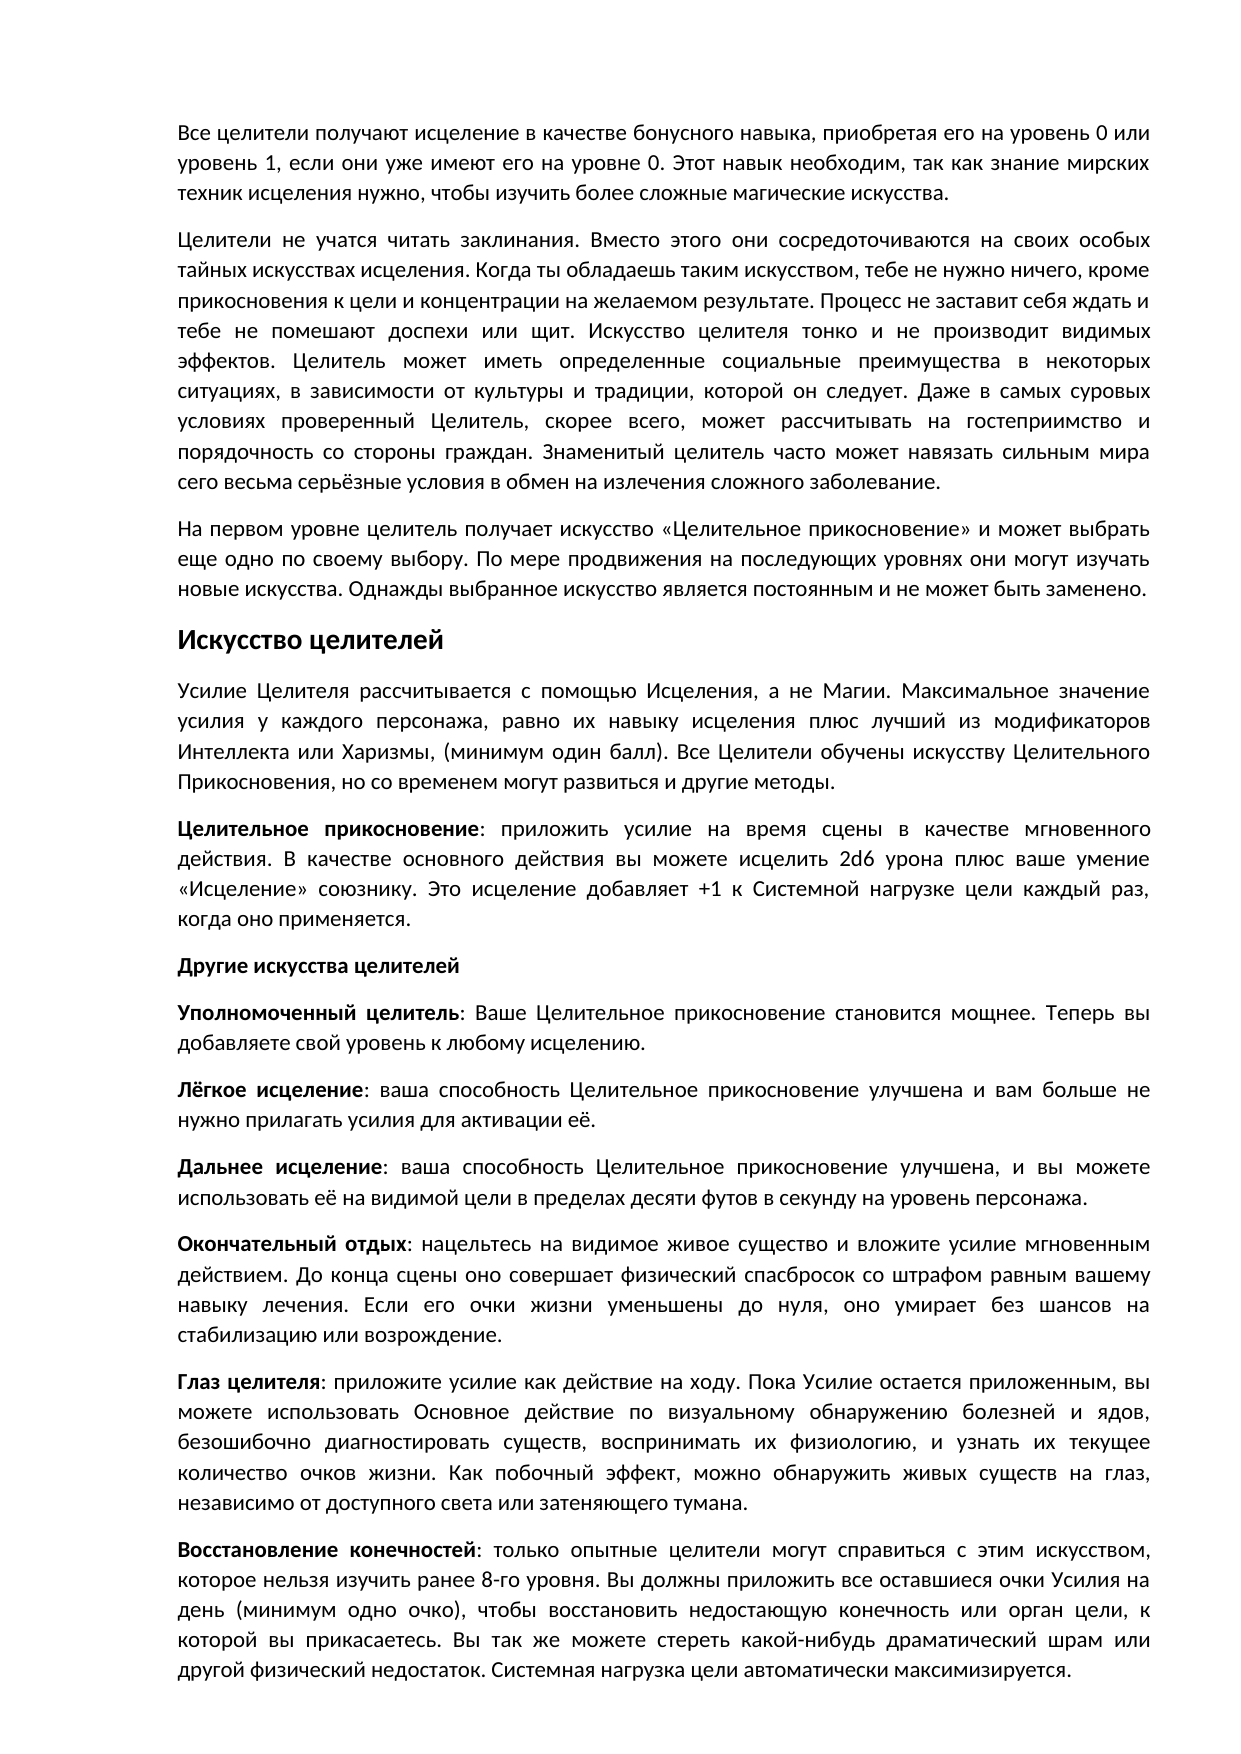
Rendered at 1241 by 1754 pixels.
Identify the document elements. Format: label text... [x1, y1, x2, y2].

text Дальнее исцеление: ваша способность Целительное прикосновение улучшена, и вы можете использовать её на видимой цели в пределах десяти футов в секунду на уровень персонажа. [177, 1152, 1152, 1211]
text Восстановление конечностей: только опытные целители могут справиться с этим искусством, которое нельзя изучить ранее 8-го уровня. Вы должны приложить все оставшиеся очки Усилия на день (минимум одно очко), чтобы восстановить недостающую конечность или орган цели, к которой вы прикасаетесь. Вы так же можете стереть какой-нибудь драматический шрам или другой физический недостаток. Системная нагрузка цели автоматически максимизируется. [177, 1535, 1152, 1683]
text Искусство целителей [177, 621, 1152, 657]
text Глаз целителя: приложите усилие как действие на ходу. Пока Усилие остается приложенным, вы можете использовать Основное действие по визуальному обнаружению болезней и ядов, безошибочно диагностировать существ, воспринимать их физиологию, и узнать их текущее количество очков жизни. Как побочный эффект, можно обнаружить живых существ на глаз, независимо от доступного света или затеняющего тумана. [177, 1367, 1152, 1516]
text Лёгкое исцеление: ваша способность Целительное прикосновение улучшена и вам больше не нужно прилагать усилия для активации её. [177, 1075, 1152, 1133]
text Уполномоченный целитель: Ваше Целительное прикосновение становится мощнее. Теперь вы добавляете свой уровень к любому исцелению. [177, 998, 1152, 1056]
text На первом уровне целитель получает искусство «Целительное прикосновение» и может выбрать еще одно по своему выбору. По мере продвижения на последующих уровнях они могут изучать новые искусства. Однажды выбранное искусство является постоянным и не может быть заменено. [177, 514, 1152, 602]
text Целители не учатся читать заклинания. Вместо этого они сосредоточиваются на своих особых тайных искусствах исцеления. Когда ты обладаешь таким искусством, тебе не нужно ничего, кроме прикосновения к цели и концентрации на желаемом результате. Процесс не заставит себя ждать и тебе не помешают доспехи или щит. Искусство целителя тонко и не производит видимых эффектов. Целитель может иметь определенные социальные преимущества в некоторых ситуациях, в зависимости от культуры и традиции, которой он следует. Даже в самых суровых условиях проверенный Целитель, скорее всего, может рассчитывать на гостеприимство и порядочность со стороны граждан. Знаменитый целитель часто может навязать сильным мира сего весьма серьёзные условия в обмен на излечения сложного заболевание. [177, 225, 1152, 495]
text Усилие Целителя рассчитывается с помощью Исцеления, а не Магии. Максимальное значение усилия у каждого персонажа, равно их навыку исцеления плюс лучший из модификаторов Интеллекта или Харизмы, (минимум один балл). Все Целители обучены искусству Целительного Прикосновения, но со временем могут развиться и другие методы. [177, 676, 1152, 795]
text Все целители получают исцеление в качестве бонусного навыка, приобретая его на уровень 0 или уровень 1, если они уже имеют его на уровне 0. Этот навык необходим, так как знание мирских техник исцеления нужно, чтобы изучить более сложные магические искусства. [177, 118, 1152, 207]
text Окончательный отдых: нацельтесь на видимое живое существо и вложите усилие мгновенным действием. До конца сцены оно совершает физический спасбросок со штрафом равным вашему навыку лечения. Если его очки жизни уменьшены до нуля, оно умирает без шансов на стабилизацию или возрождение. [177, 1229, 1152, 1348]
text Целительное прикосновение: приложить усилие на время сцены в качестве мгновенного действия. В качестве основного действия вы можете исцелить 2d6 урона плюс ваше умение «Исцеление» союзнику. Это исцеление добавляет +1 к Системной нагрузке цели каждый раз, когда оно применяется. [177, 814, 1152, 932]
text Другие искусства целителей [177, 951, 1152, 979]
